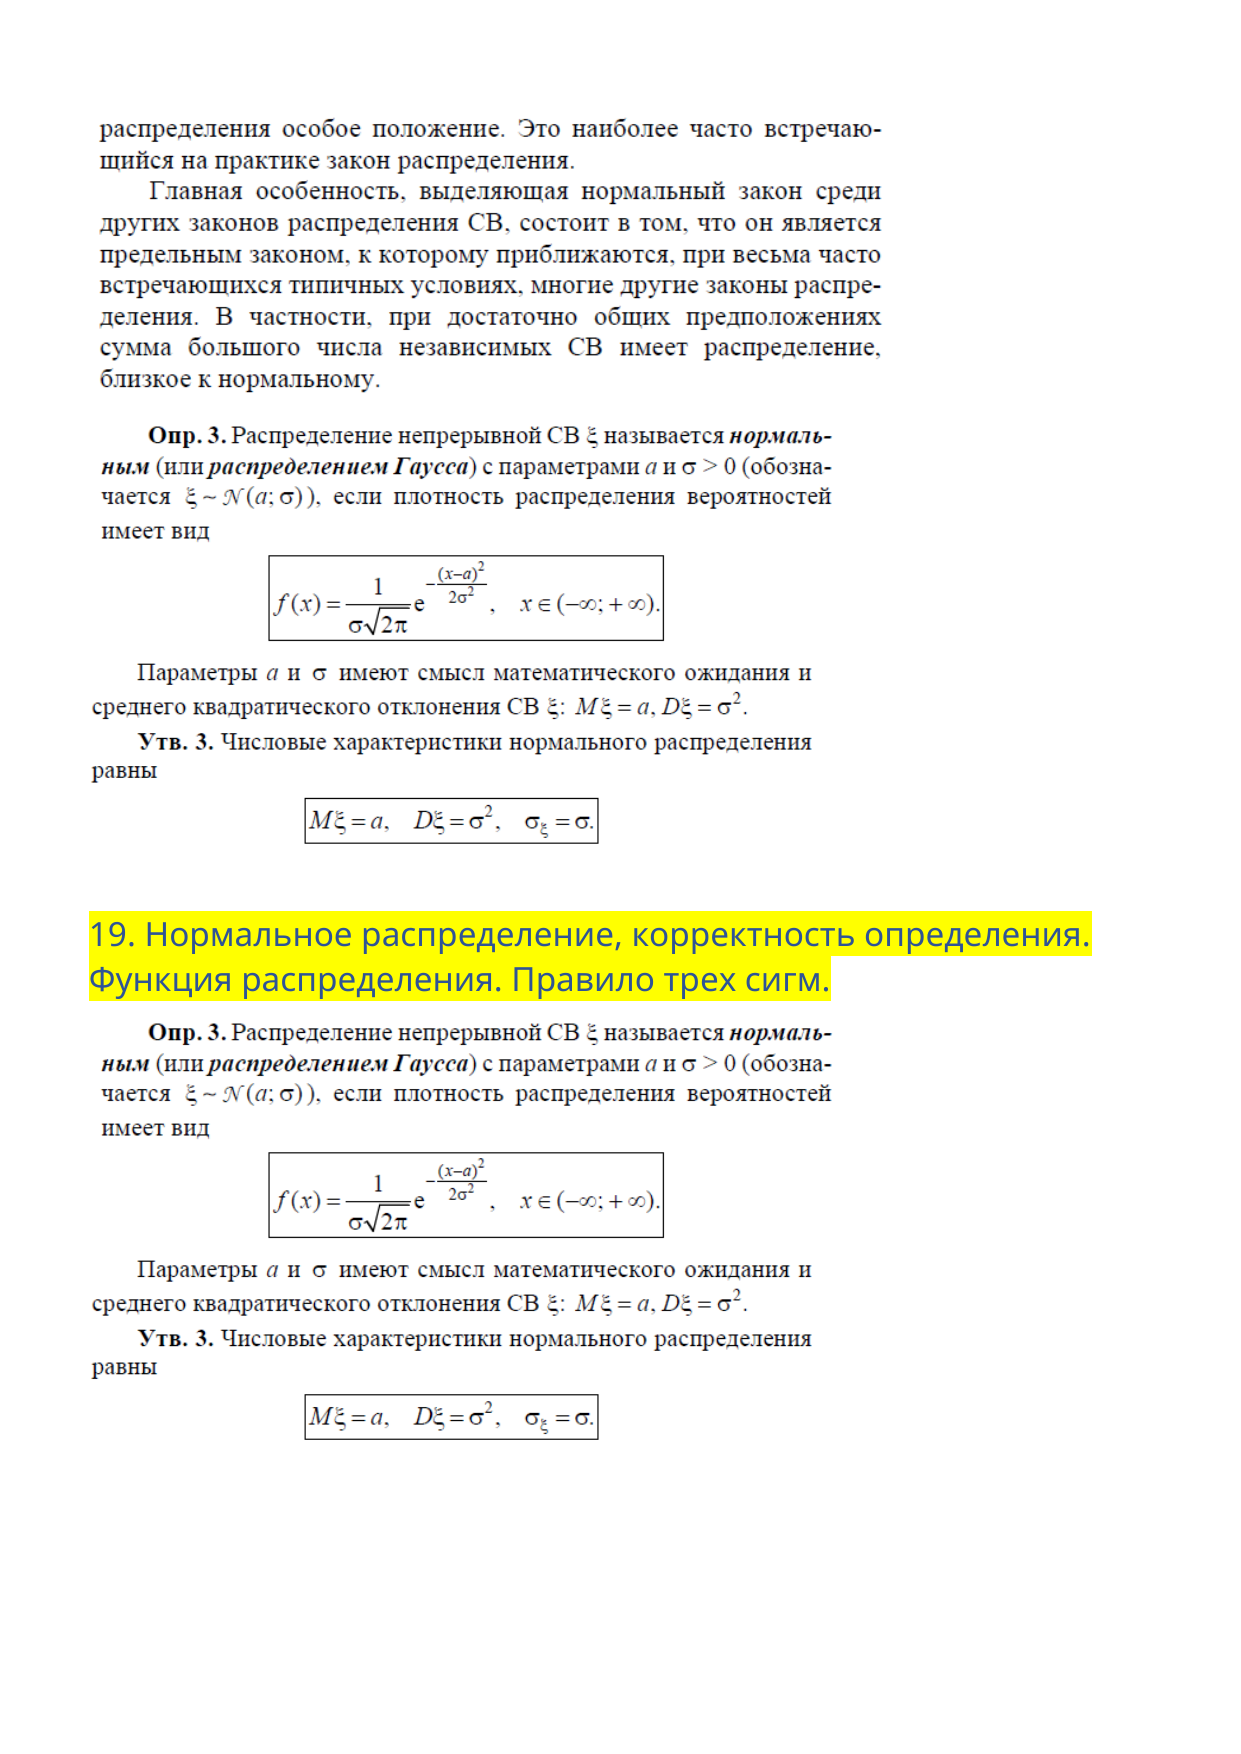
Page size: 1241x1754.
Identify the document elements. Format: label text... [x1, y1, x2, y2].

picture [88, 109, 898, 858]
picture [88, 1001, 847, 1454]
subtitle 19. Нормальное распределение, корректность определения. Функция распределения. Правило трех сигм. [831, 911, 1152, 1001]
